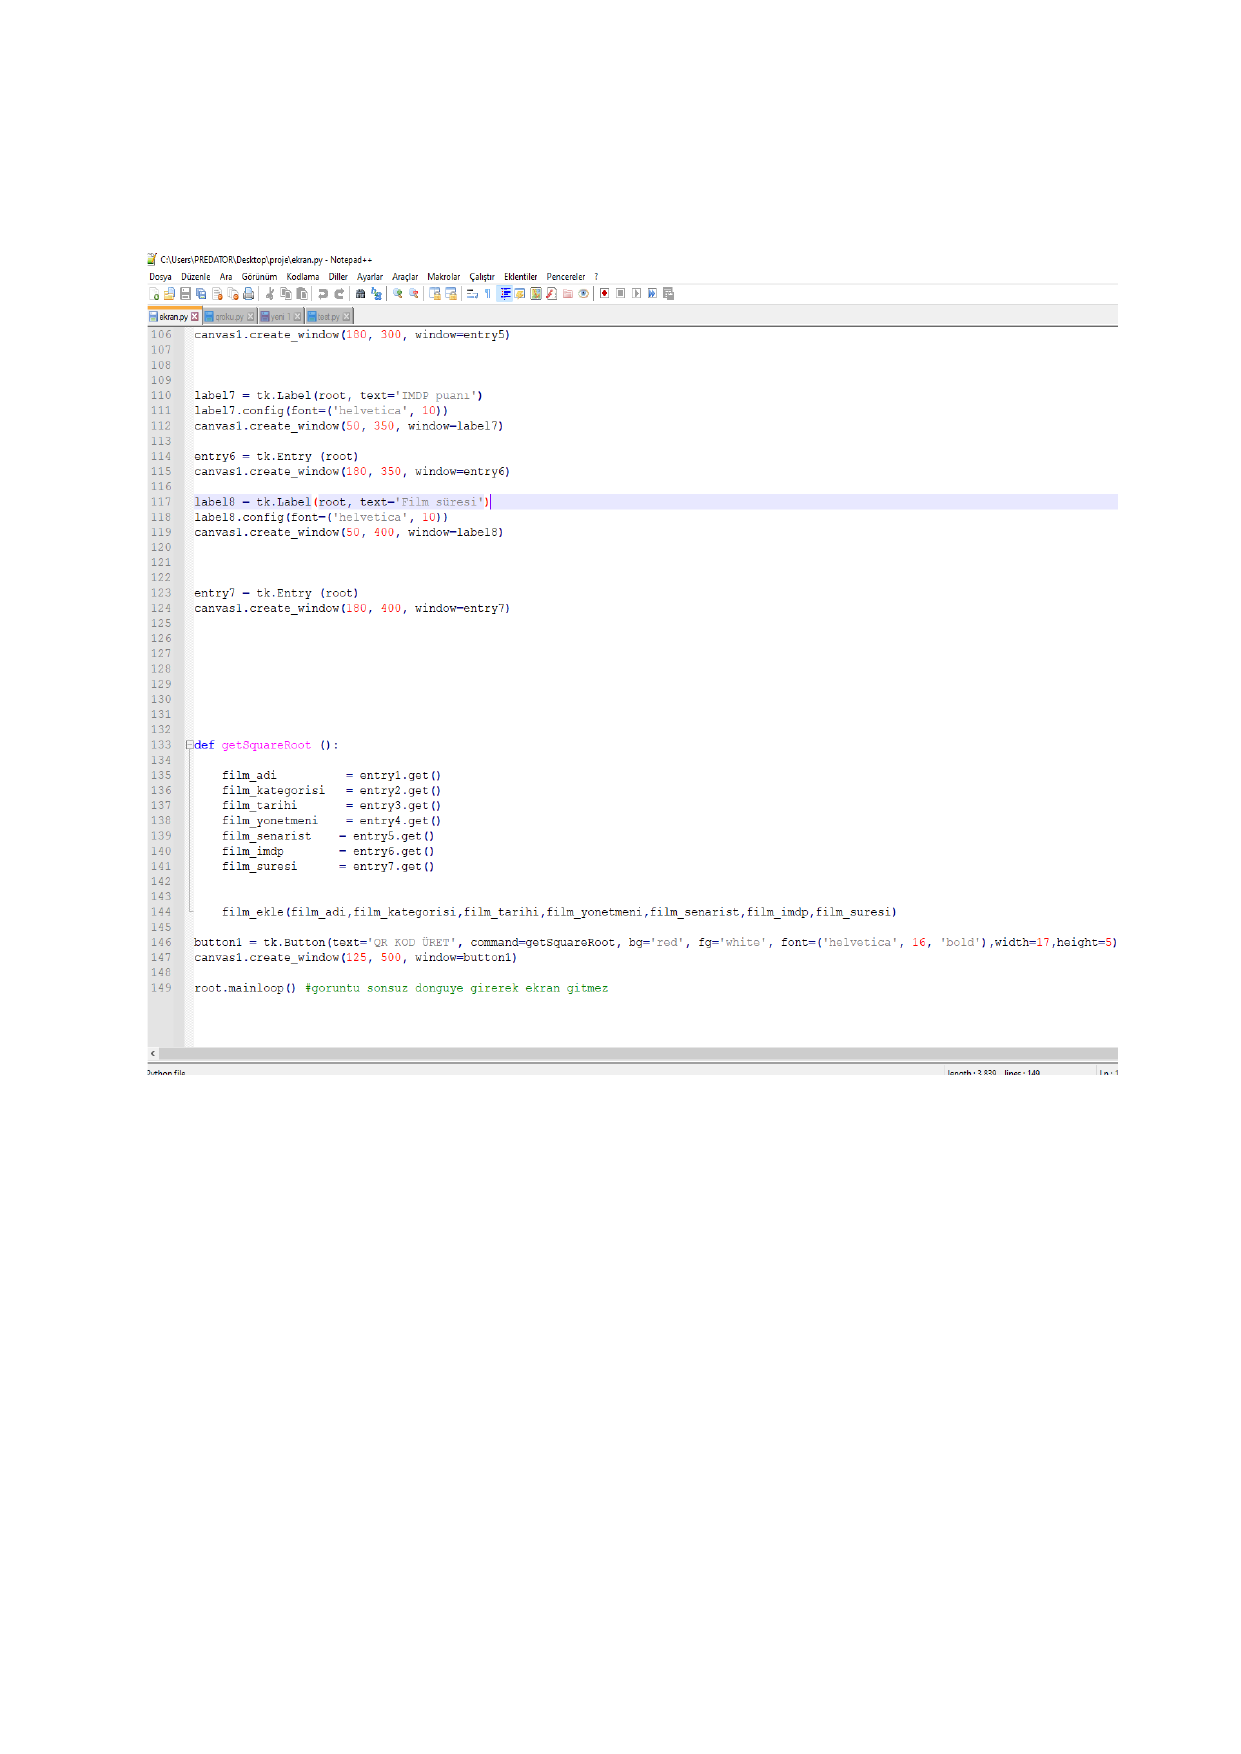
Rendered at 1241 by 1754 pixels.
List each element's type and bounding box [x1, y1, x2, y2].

picture [147, 250, 1118, 1075]
